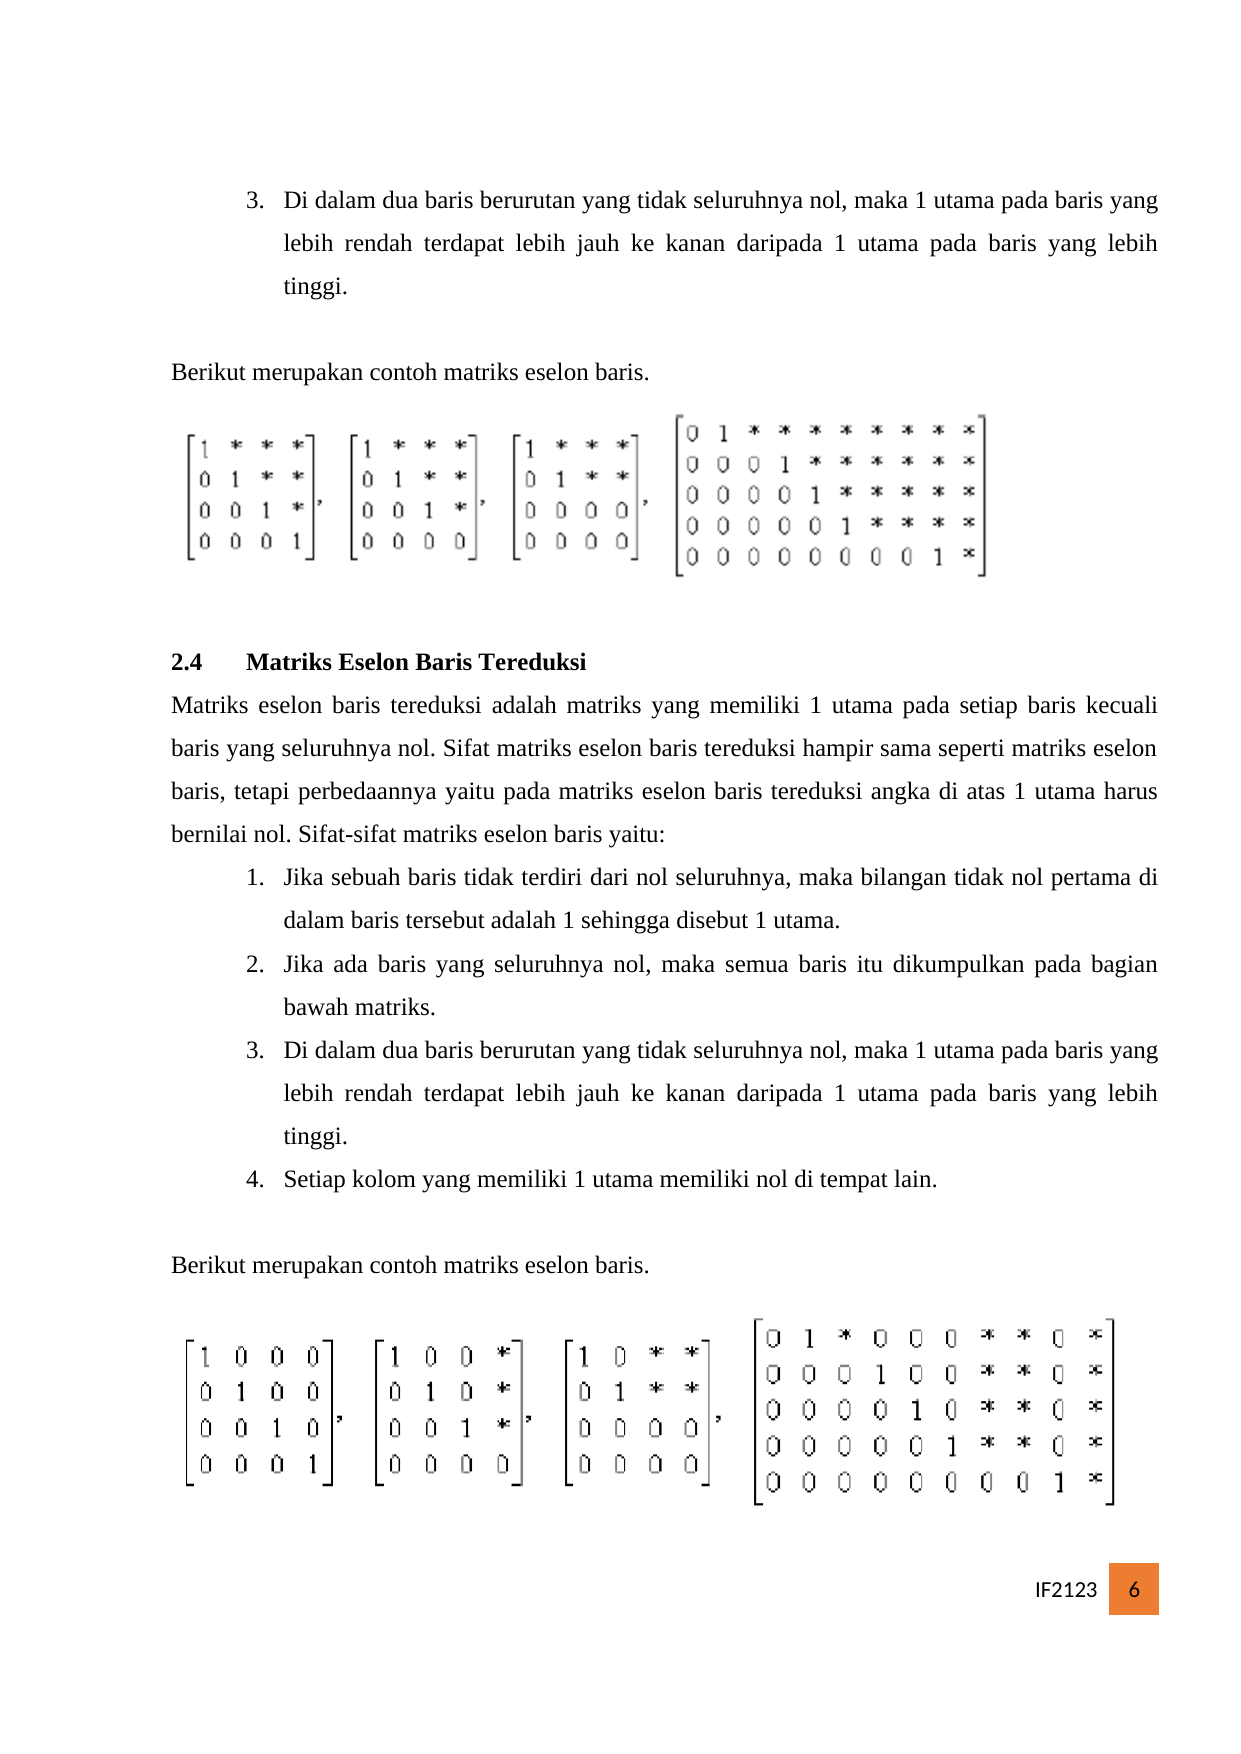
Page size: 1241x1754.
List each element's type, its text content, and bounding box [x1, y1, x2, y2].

list Jika sebuah baris tidak terdiri dari nol seluruhnya, maka bilangan tidak nol pertama di dalam baris tersebut adalah 1 sehingga disebut 1 utama. [246, 862, 1159, 934]
list Di dalam dua baris berurutan yang tidak seluruhnya nol, maka 1 utama pada baris yang lebih rendah terdapat lebih jauh ke kanan daripada 1 utama pada baris yang lebih tinggi. [246, 185, 1159, 300]
list Matriks Eselon Baris Tereduksi [171, 647, 1159, 676]
list Jika ada baris yang seluruhnya nol, maka semua baris itu dikumpulkan pada bagian bawah matriks. [246, 949, 1159, 1021]
text Berikut merupakan contoh matriks eselon baris. [171, 357, 1159, 386]
picture [170, 1293, 1141, 1525]
text Berikut merupakan contoh matriks eselon baris. [171, 1251, 1159, 1279]
text Matriks eselon baris tereduksi adalah matriks yang memiliki 1 utama pada setiap baris kecuali baris yang seluruhnya nol. Sifat matriks eselon baris tereduksi hampir sama seperti matriks eselon baris, tetapi perbedaannya yaitu pada matriks eselon baris tereduksi angka di atas 1 utama harus bernilai nol. Sifat-sifat matriks eselon baris yaitu: [171, 690, 1159, 848]
picture [170, 400, 1037, 593]
list Di dalam dua baris berurutan yang tidak seluruhnya nol, maka 1 utama pada baris yang lebih rendah terdapat lebih jauh ke kanan daripada 1 utama pada baris yang lebih tinggi. [246, 1035, 1159, 1150]
list Setiap kolom yang memiliki 1 utama memiliki nol di tempat lain. [246, 1164, 1159, 1193]
